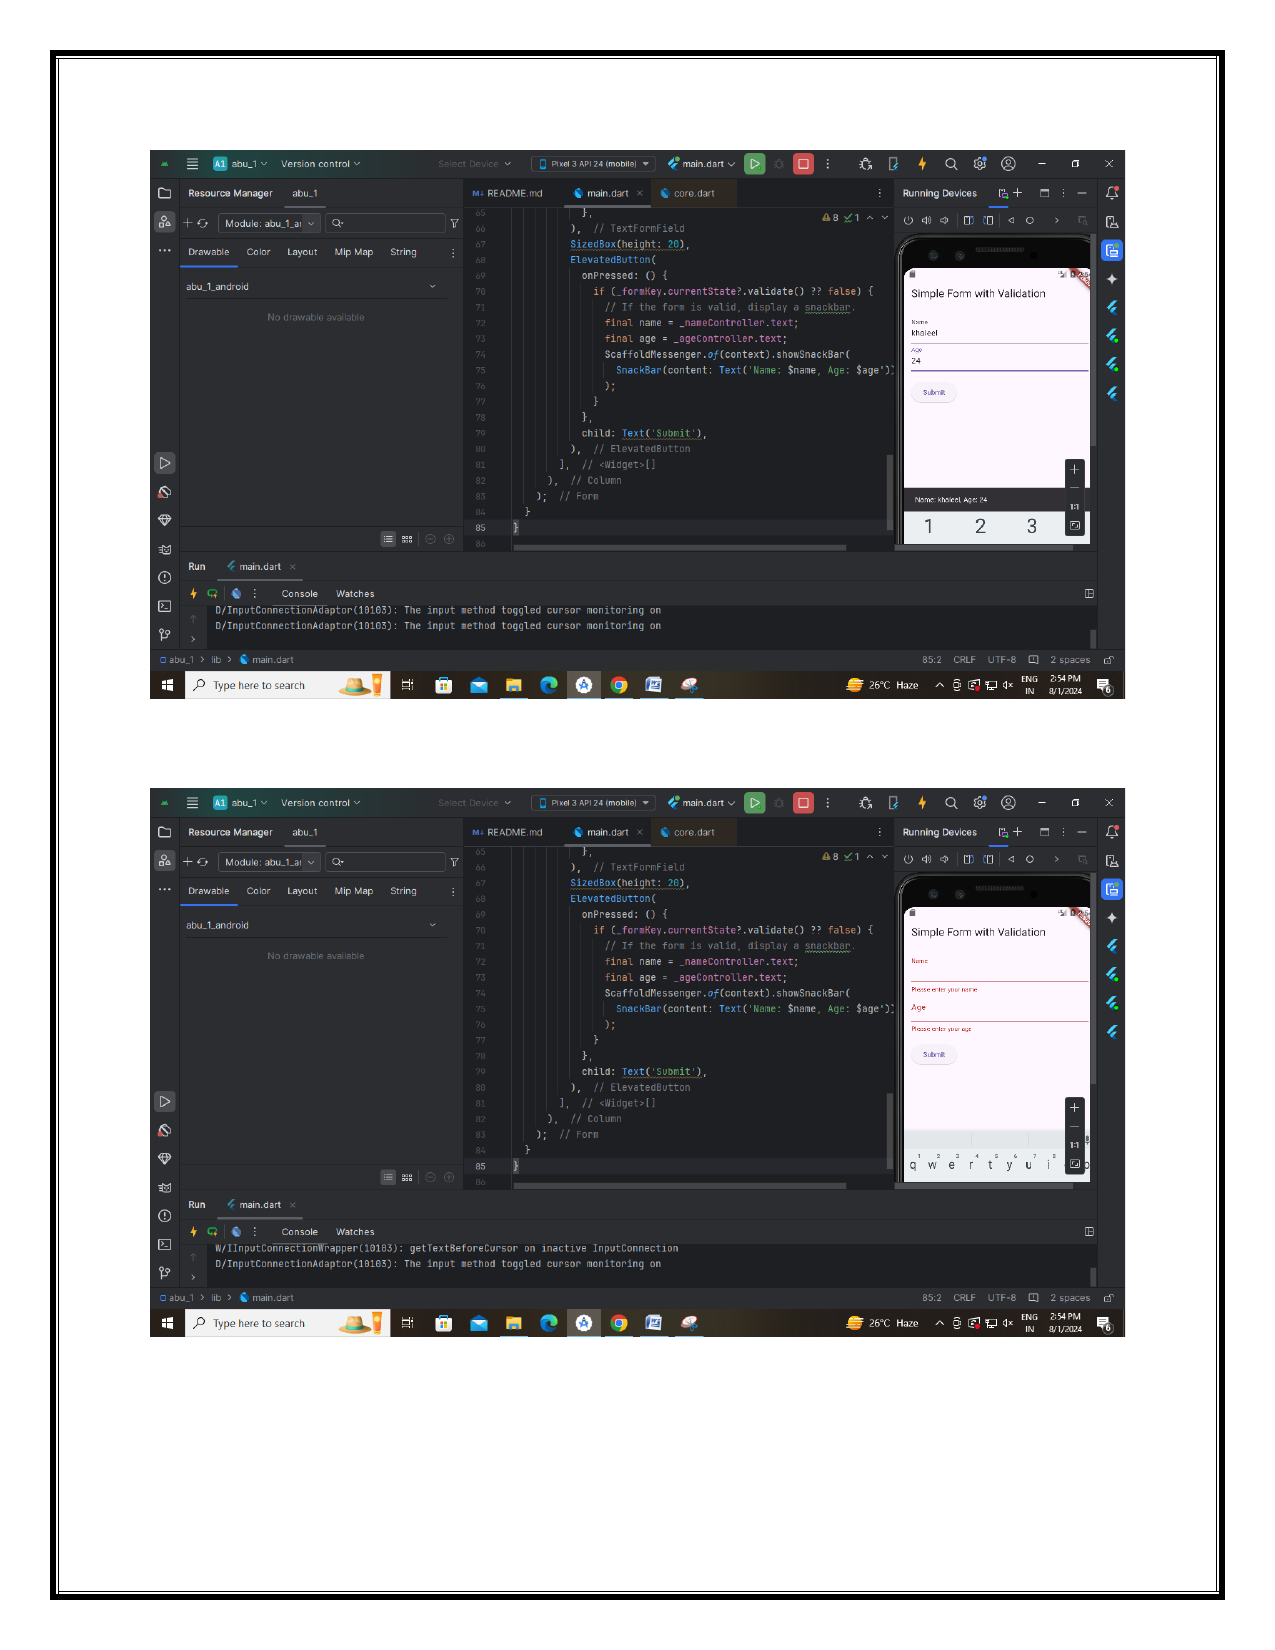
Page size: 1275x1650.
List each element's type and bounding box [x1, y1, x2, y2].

picture [150, 788, 1125, 1337]
picture [150, 150, 1125, 699]
